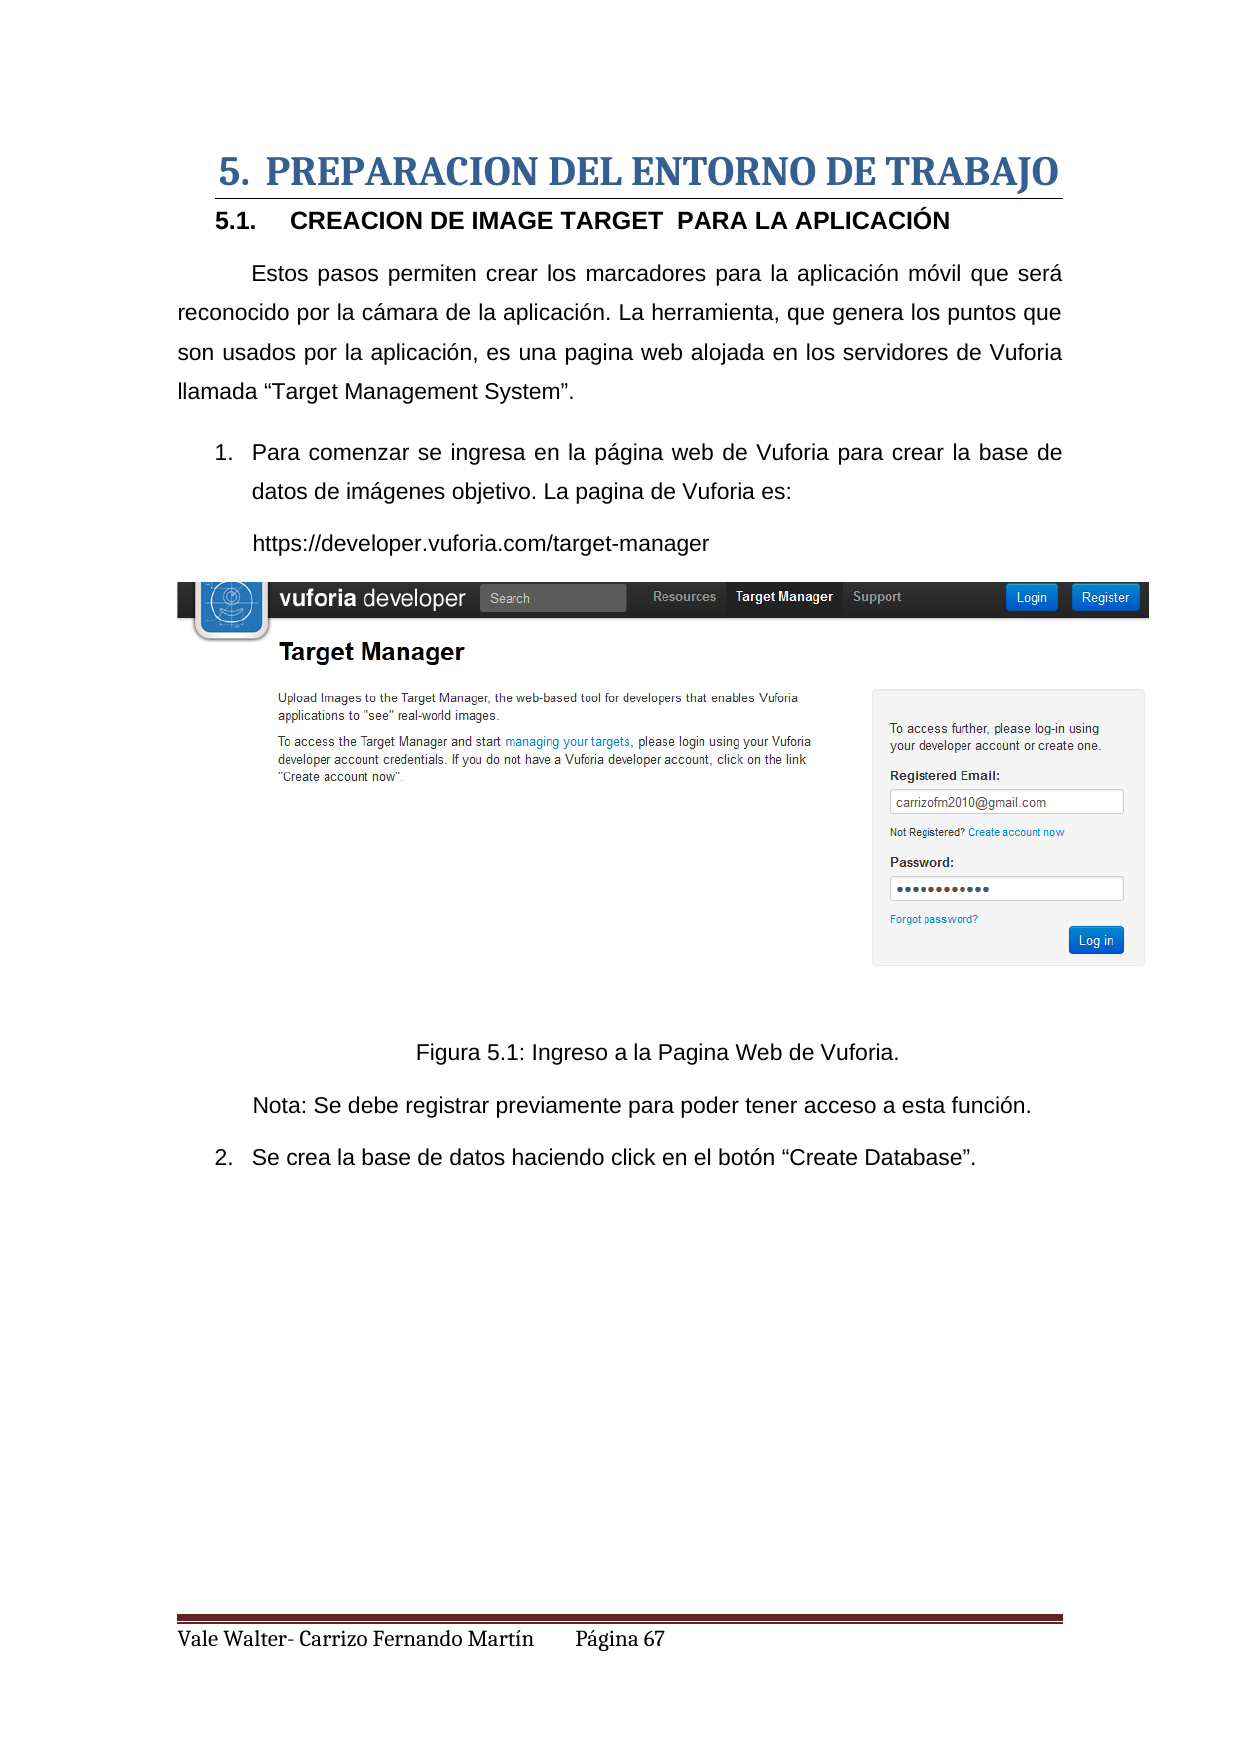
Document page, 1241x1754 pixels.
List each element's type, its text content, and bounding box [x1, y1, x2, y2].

list CREACION DE IMAGE TARGET PARA LA APLICACIÓN [215, 206, 1063, 234]
picture [177, 582, 1149, 1039]
list Para comenzar se ingresa en la página web de Vuforia para crear la base de datos de imágenes objetivo. La pagina de Vuforia es: [214, 438, 1063, 504]
text Estos pasos permiten crear los marcadores para la aplicación móvil que será reconocido por la cámara de la aplicación. La herramienta, que genera los puntos que son usados por la aplicación, es una pagina web alojada en los servidores de Vuforia llamada “Target Management System”. [177, 260, 1063, 404]
list PREPARACION DEL ENTORNO DE TRABAJO [215, 148, 1063, 198]
text https://developer.vuforia.com/target-manager [252, 530, 1063, 556]
text Figura 5.1: Ingreso a la Pagina Web de Vuforia. [252, 1039, 1063, 1065]
list Se crea la base de datos haciendo click en el botón “Create Database”. [214, 1144, 1063, 1171]
text Nota: Se debe registrar previamente para poder tener acceso a esta función. [252, 1092, 1063, 1118]
